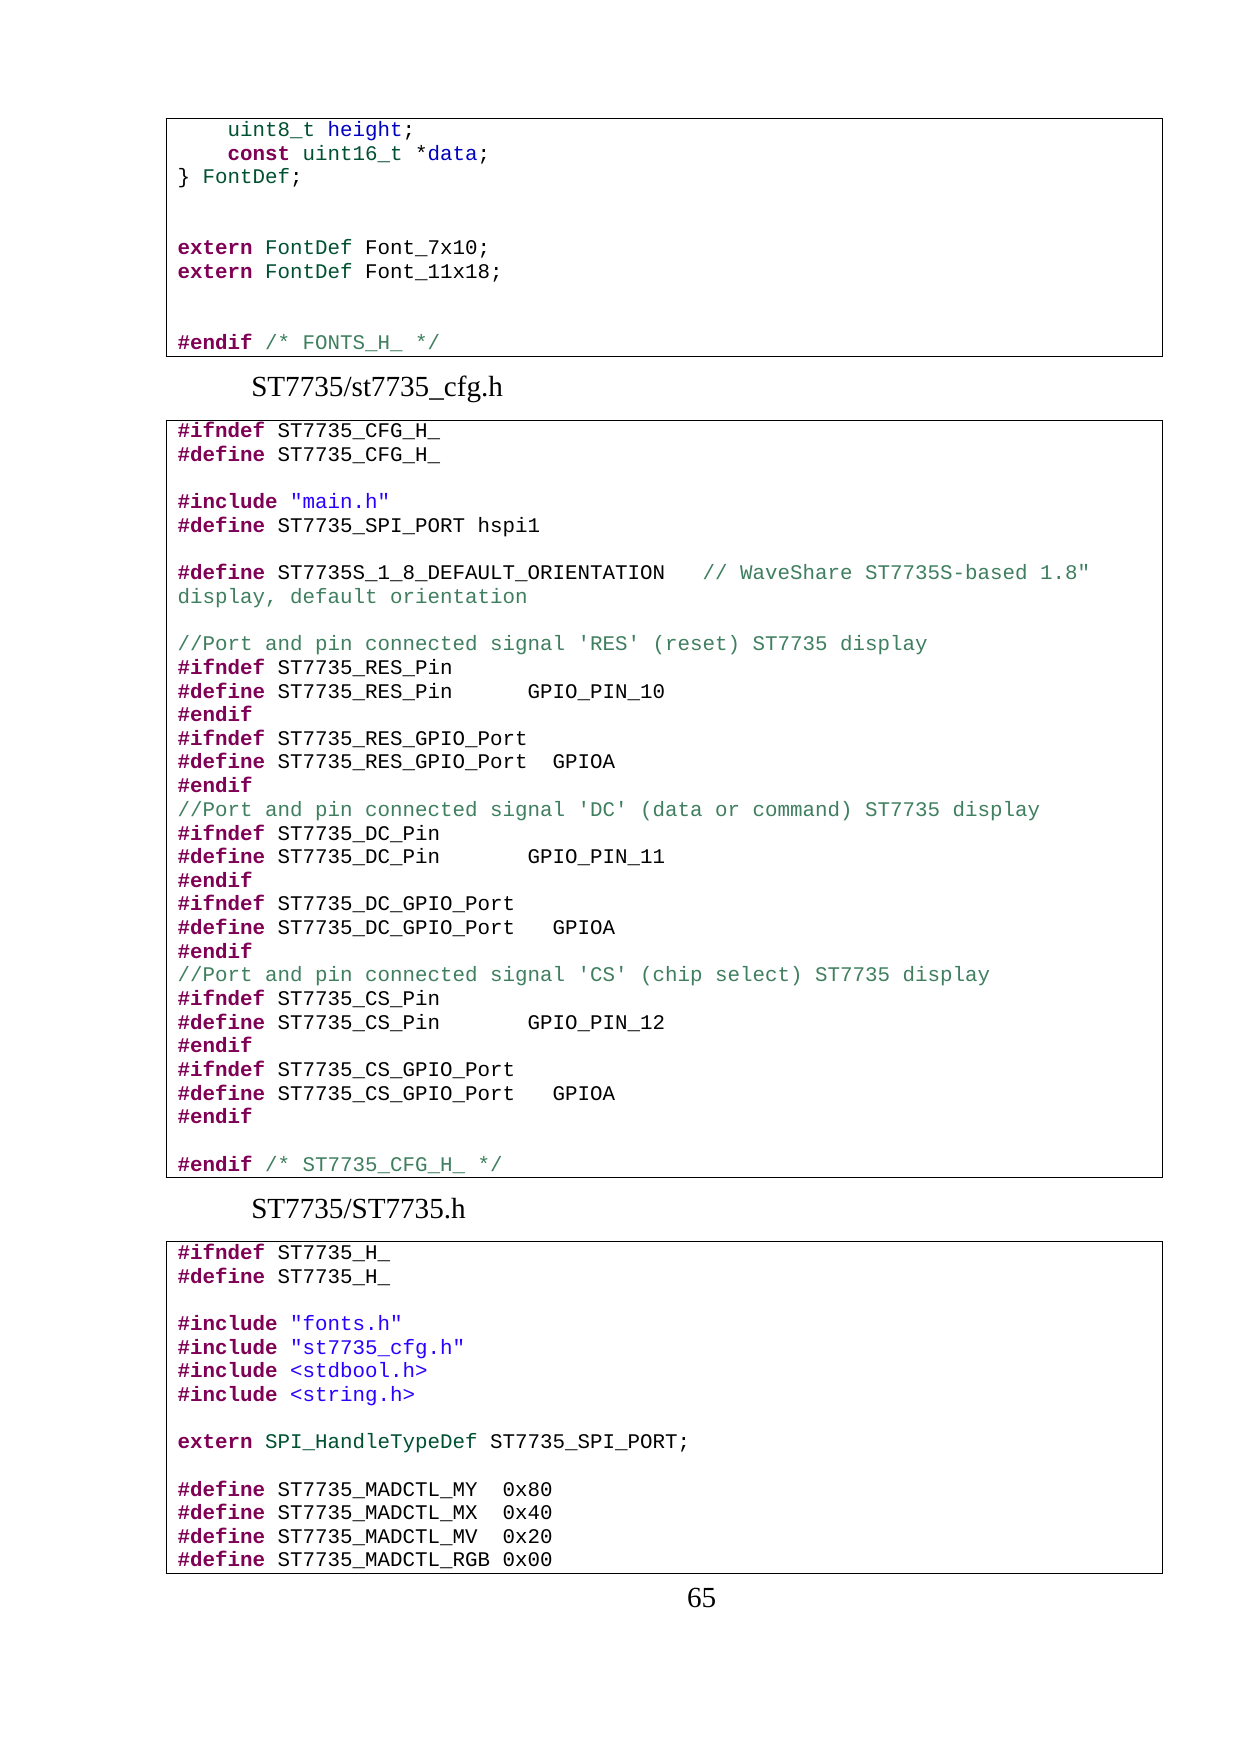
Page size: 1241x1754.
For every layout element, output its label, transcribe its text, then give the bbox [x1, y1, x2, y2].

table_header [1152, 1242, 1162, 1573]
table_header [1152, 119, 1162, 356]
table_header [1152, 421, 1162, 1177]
text ST7735/st7735_cfg.h [177, 369, 1152, 403]
text ST7735/ST7735.h [177, 1191, 1152, 1224]
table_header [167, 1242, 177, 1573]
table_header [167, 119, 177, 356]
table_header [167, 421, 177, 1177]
